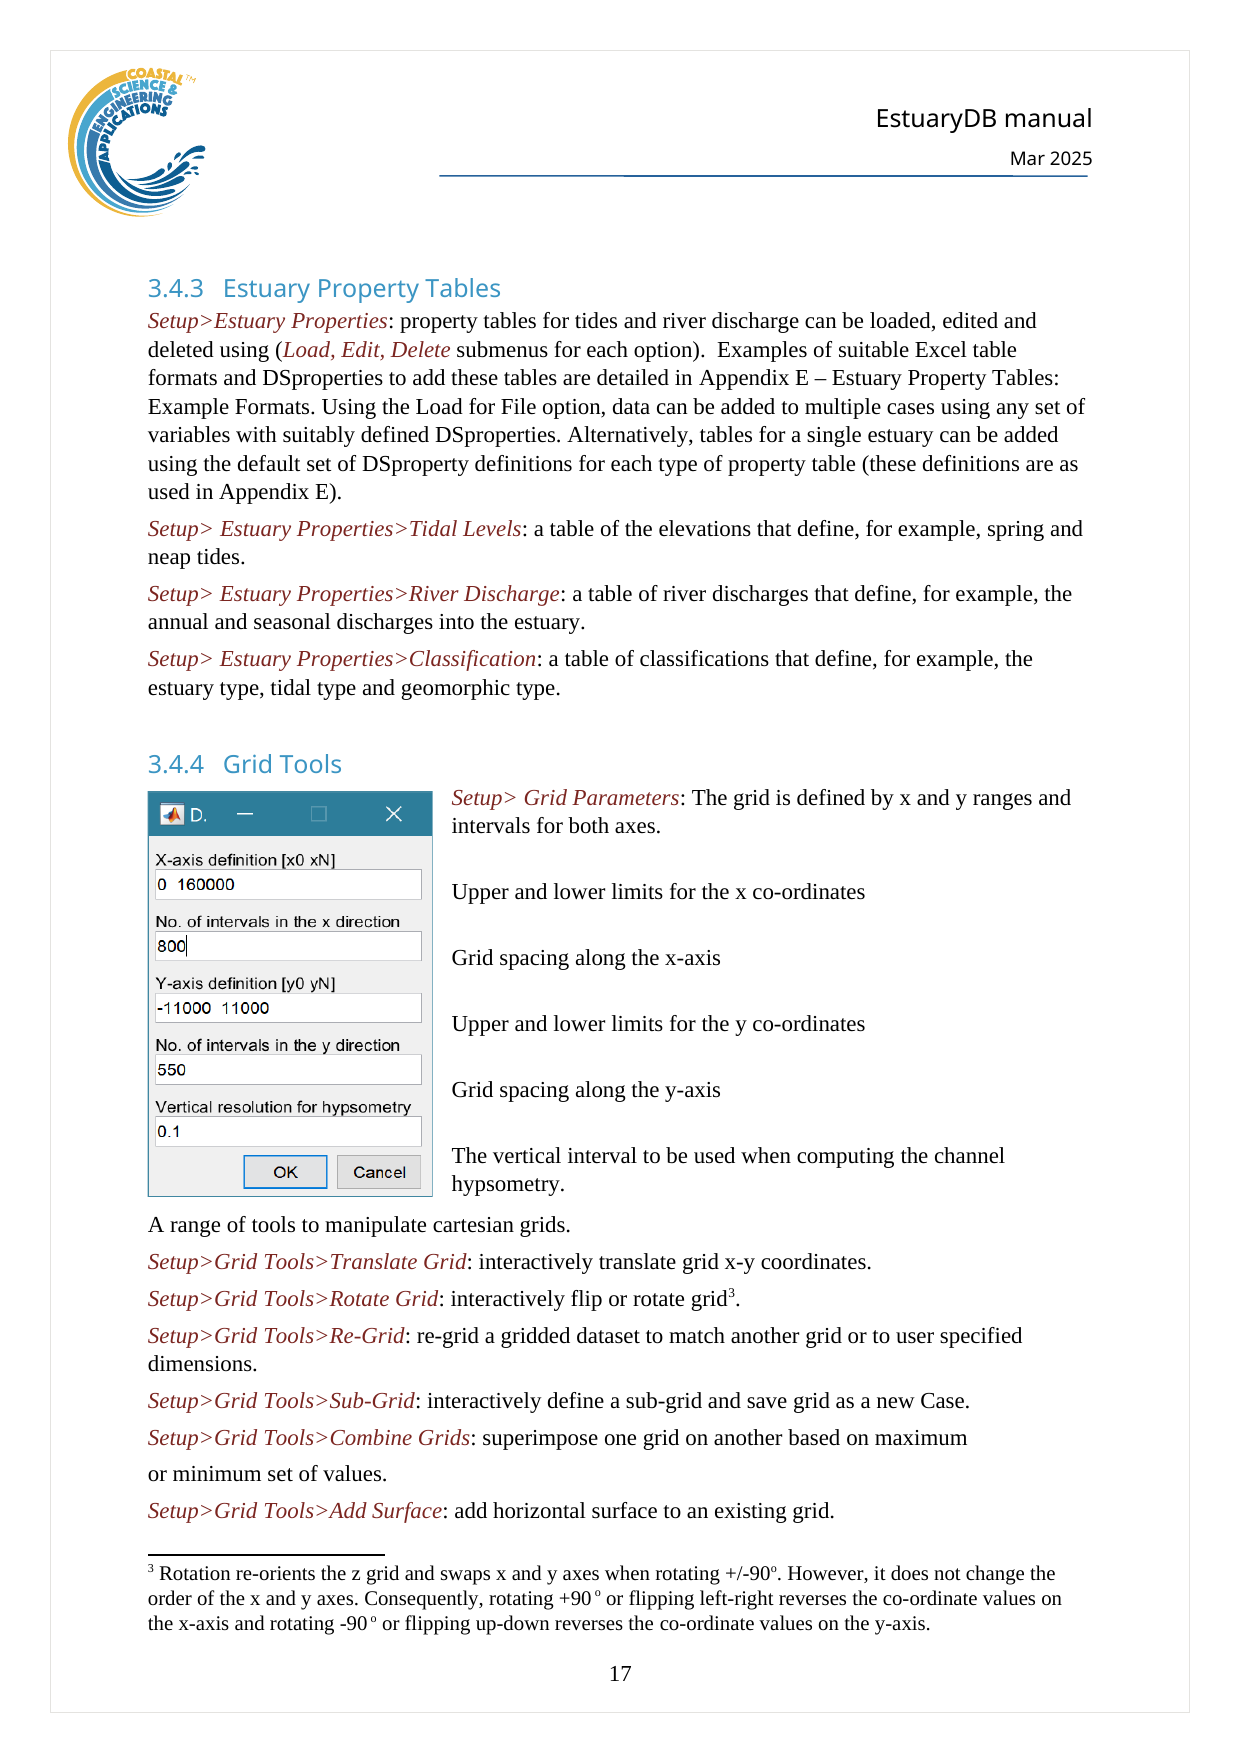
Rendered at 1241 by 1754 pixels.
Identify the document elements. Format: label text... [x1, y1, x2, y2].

text Upper and lower limits for the y co-ordinates [433, 1010, 1093, 1037]
picture [147, 791, 433, 1197]
text Setup>Grid Tools>Translate Grid: interactively translate grid x-y coordinates. [148, 1248, 1093, 1274]
text or minimum set of values. [148, 1461, 1093, 1487]
text Setup>Grid Tools>Rotate Grid: interactively flip or rotate grid. [148, 1285, 1093, 1311]
text Grid spacing along the x-axis [433, 944, 1093, 971]
text Setup>Estuary Properties: property tables for tides and river discharge can be loaded, edited and deleted using (Load, Edit, Delete submenus for each option). Examples of suitable Excel table formats and DSproperties to add these tables are detailed in Appendix E – Estuary Property Tables: Example Formats. Using the Load for File option, data can be added to multiple cases using any set of variables with suitably defined DSproperties. Alternatively, tables for a single estuary can be added using the default set of DSproperty definitions for each type of property table (these definitions are as used in Appendix E). [148, 307, 1093, 504]
text Setup> Estuary Properties>River Discharge: a table of river discharges that define, for example, the annual and seasonal discharges into the estuary. [148, 580, 1093, 635]
subtitle Grid Tools [148, 747, 1093, 781]
text Setup>Grid Tools>Combine Grids: superimpose one grid on another based on maximum [148, 1424, 1093, 1450]
text Setup> Grid Parameters: The grid is defined by x and y ranges and intervals for both axes. [148, 784, 1093, 839]
text Setup> Estuary Properties>Tidal Levels: a table of the elevations that define, for example, spring and neap tides. [148, 515, 1093, 569]
text Setup> Estuary Properties>Classification: a table of classifications that define, for example, the estuary type, tidal type and geomorphic type. [148, 645, 1093, 700]
text A range of tools to manipulate cartesian grids. [148, 1211, 1093, 1238]
text Setup>Grid Tools>Re-Grid: re-grid a gridded dataset to match another grid or to user specified dimensions. [148, 1322, 1093, 1377]
text Grid spacing along the y-axis [433, 1076, 1093, 1102]
text The vertical interval to be used when computing the channel hypsometry. [433, 1142, 1093, 1197]
text Upper and lower limits for the x co-ordinates [433, 878, 1093, 905]
subtitle Estuary Property Tables [148, 271, 1093, 305]
text Setup>Grid Tools>Sub-Grid: interactively define a sub-grid and save grid as a new Case. [148, 1387, 1093, 1413]
text Setup>Grid Tools>Add Surface: add horizontal surface to an existing grid. [148, 1497, 1093, 1524]
